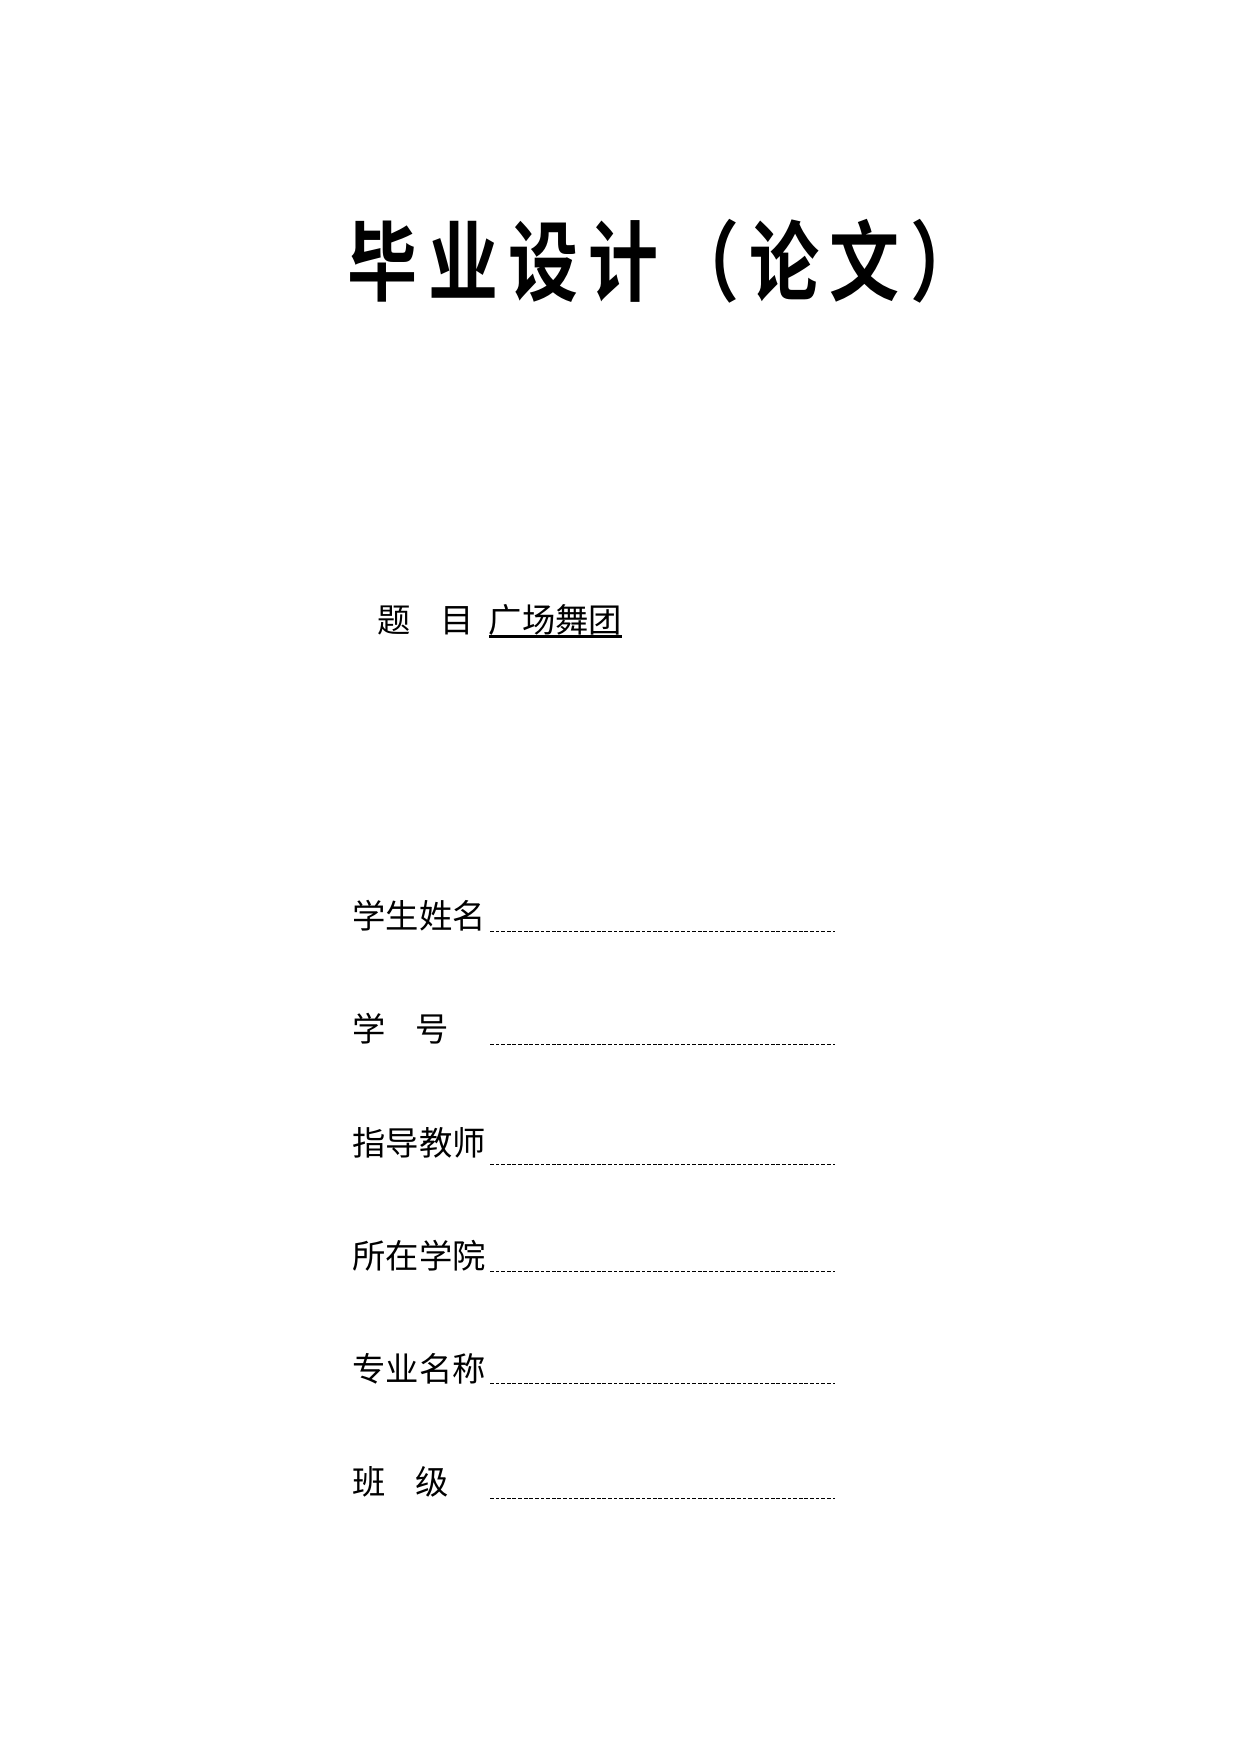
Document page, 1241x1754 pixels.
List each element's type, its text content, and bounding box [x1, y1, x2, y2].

text 学生姓名 [265, 882, 1122, 947]
text 专业名称 [265, 1334, 1122, 1399]
text 班 级 [265, 1448, 1122, 1513]
text 学 号 [265, 995, 1122, 1060]
text 毕业设计（论文） [177, 193, 1122, 320]
text 所在学院 [308, 1221, 1122, 1286]
text 指导教师 [265, 1108, 1122, 1173]
text 题 目 广场舞团 [177, 586, 1122, 651]
